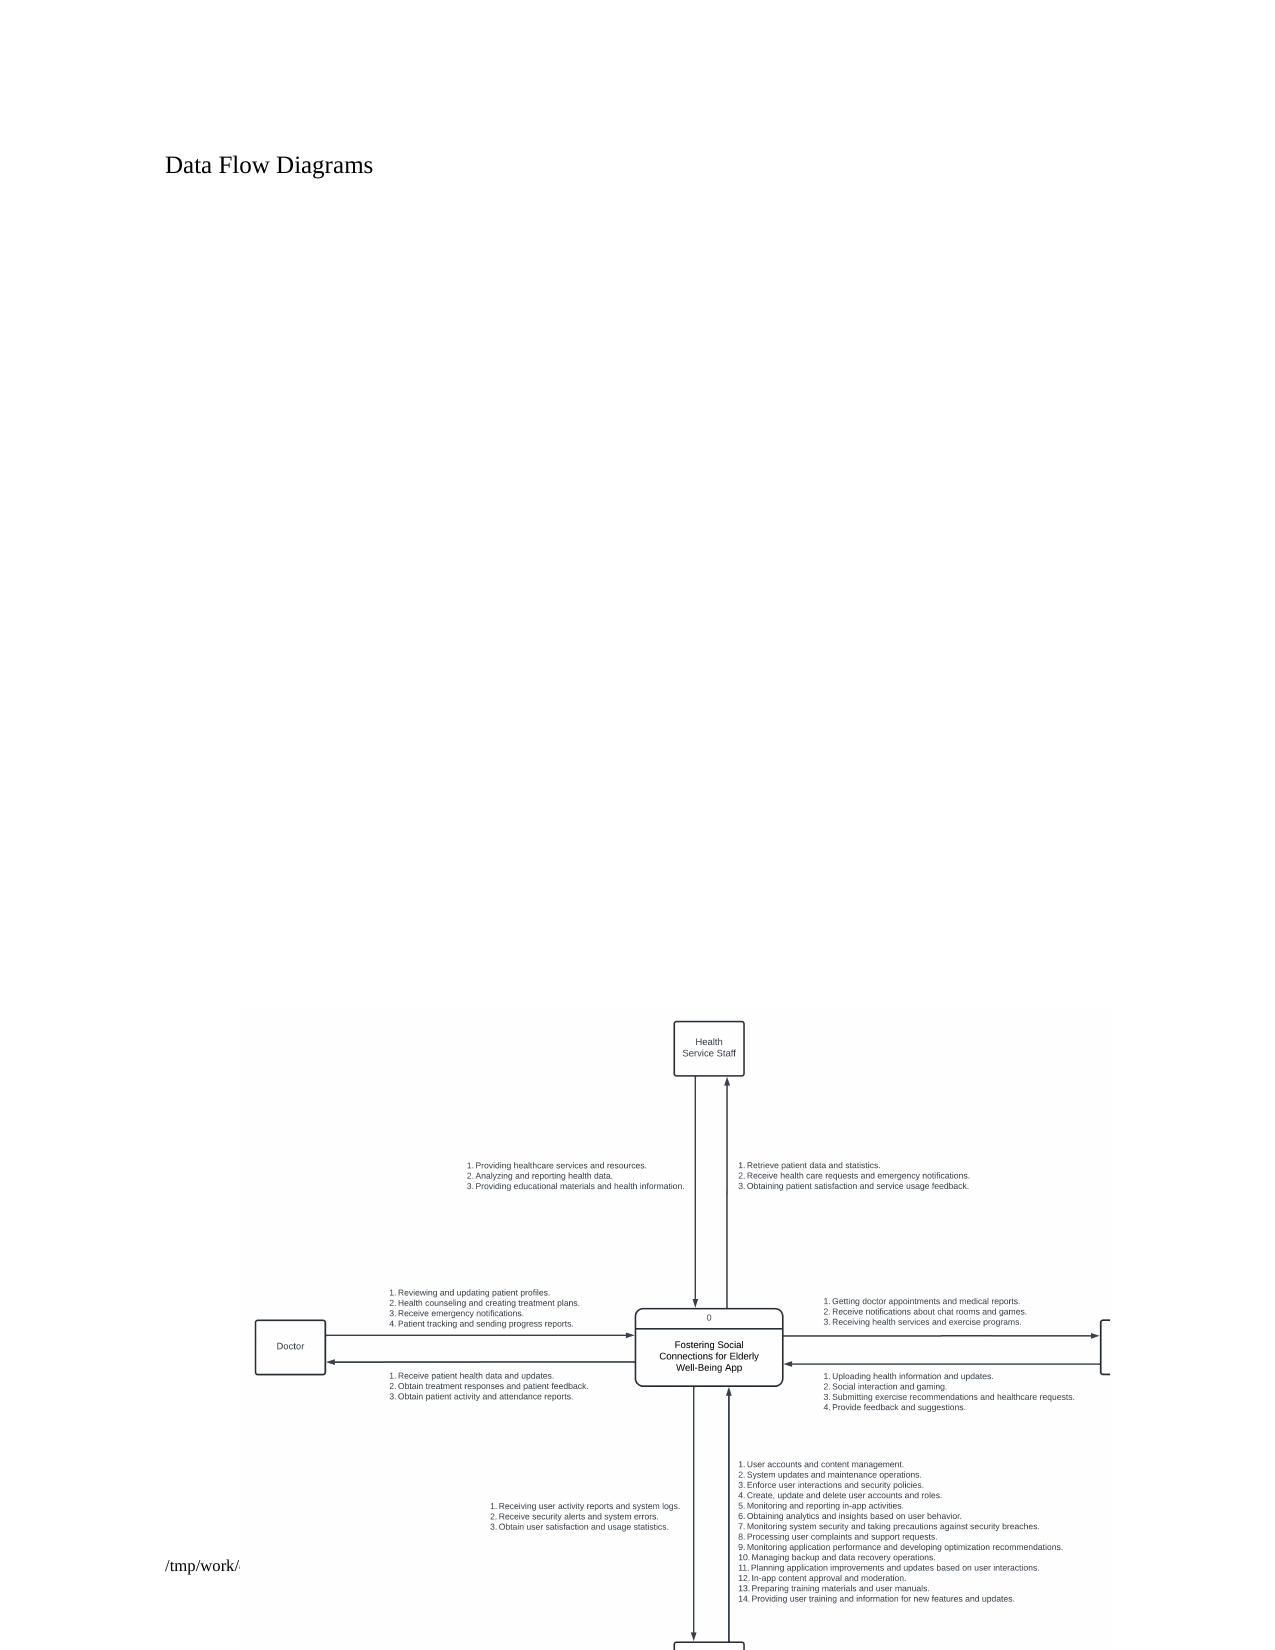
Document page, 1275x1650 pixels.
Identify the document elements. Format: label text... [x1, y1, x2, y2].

picture [240, 1006, 1111, 1650]
text Data Flow Diagrams [165, 150, 1110, 179]
